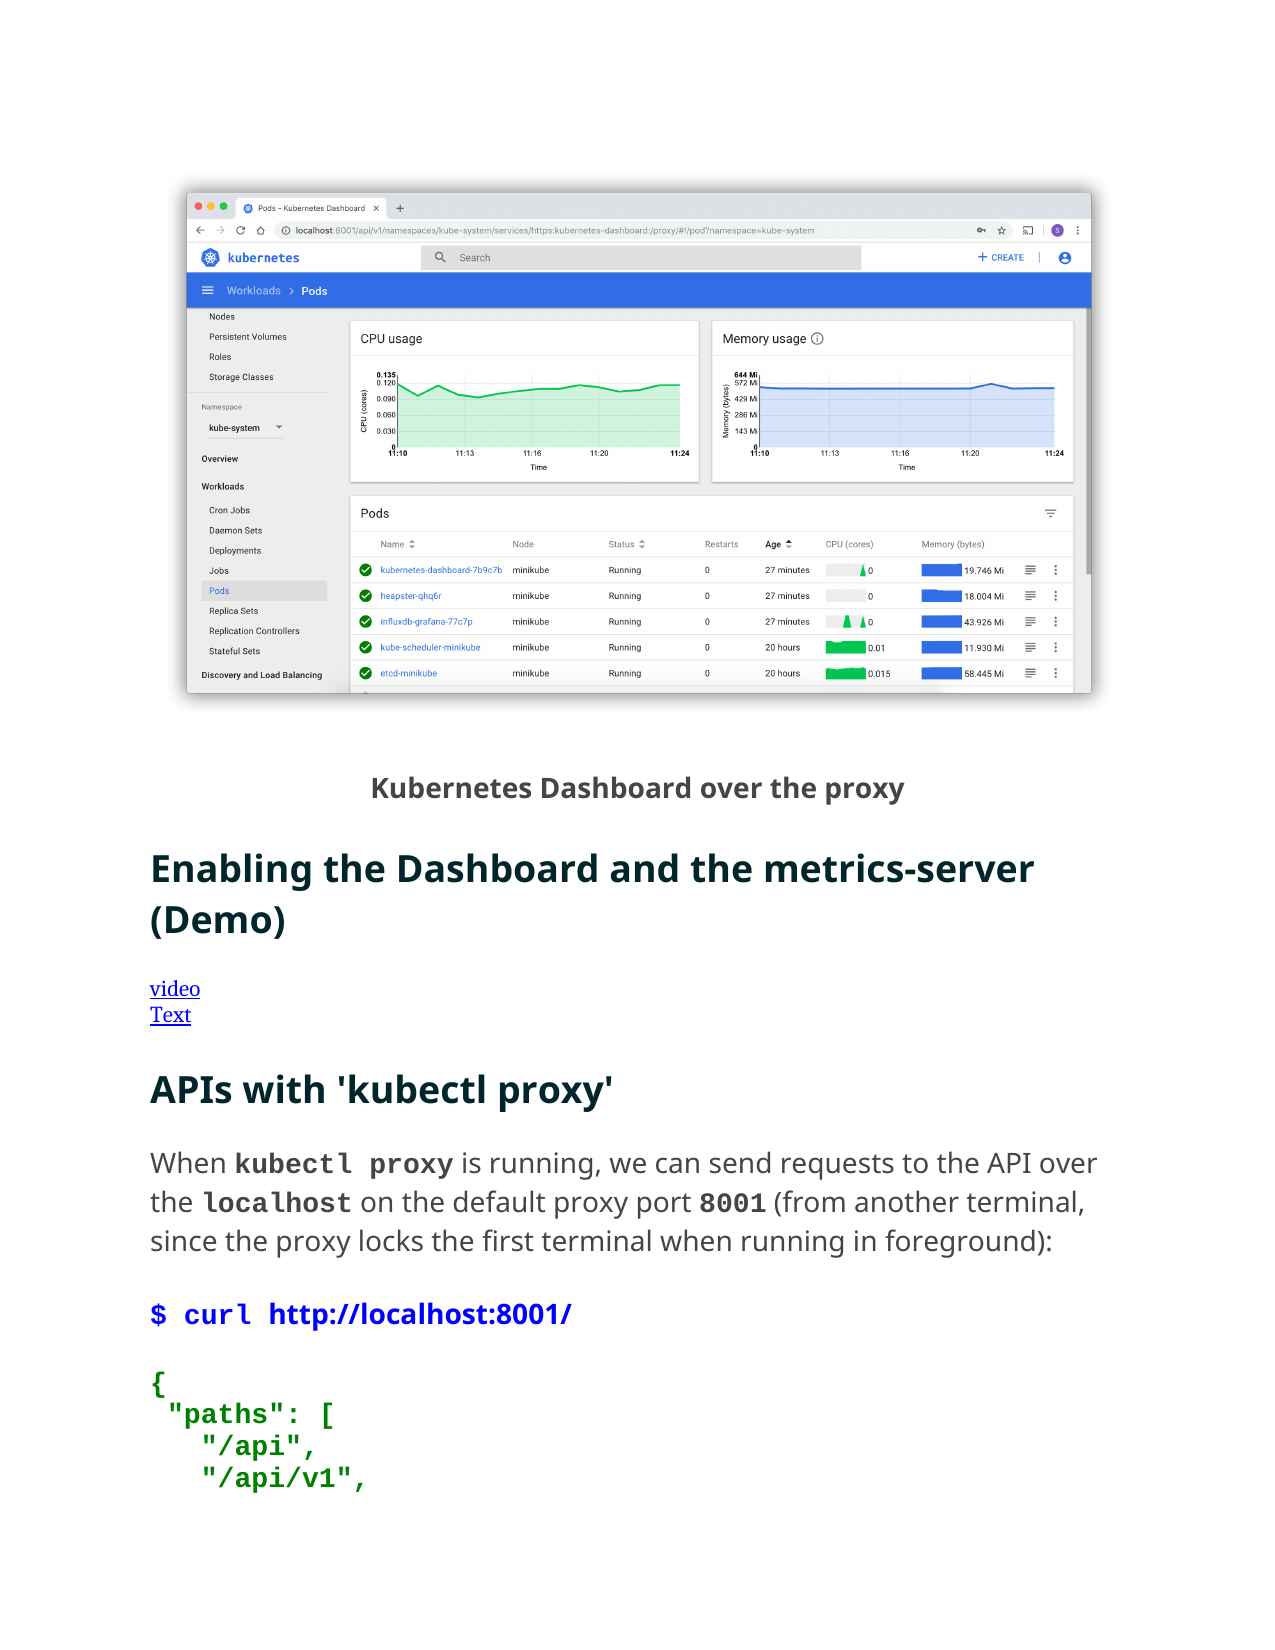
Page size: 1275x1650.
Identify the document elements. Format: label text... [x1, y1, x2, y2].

picture [150, 150, 1125, 733]
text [150, 1369, 1125, 1496]
subtitle Enabling the Dashboard and the metrics-server (Demo) [150, 842, 1125, 944]
text Kubernetes Dashboard over the proxy [150, 768, 1125, 807]
text video Text [150, 976, 1125, 1028]
text $ curl http://localhost:8001/ [150, 1295, 1125, 1333]
subtitle APIs with 'kubectl proxy' [150, 1064, 1125, 1115]
text When kubectl proxy is running, we can send requests to the API over the localhost on the default proxy port 8001 (from another terminal, since the proxy locks the first terminal when running in foreground): [150, 1144, 1125, 1259]
